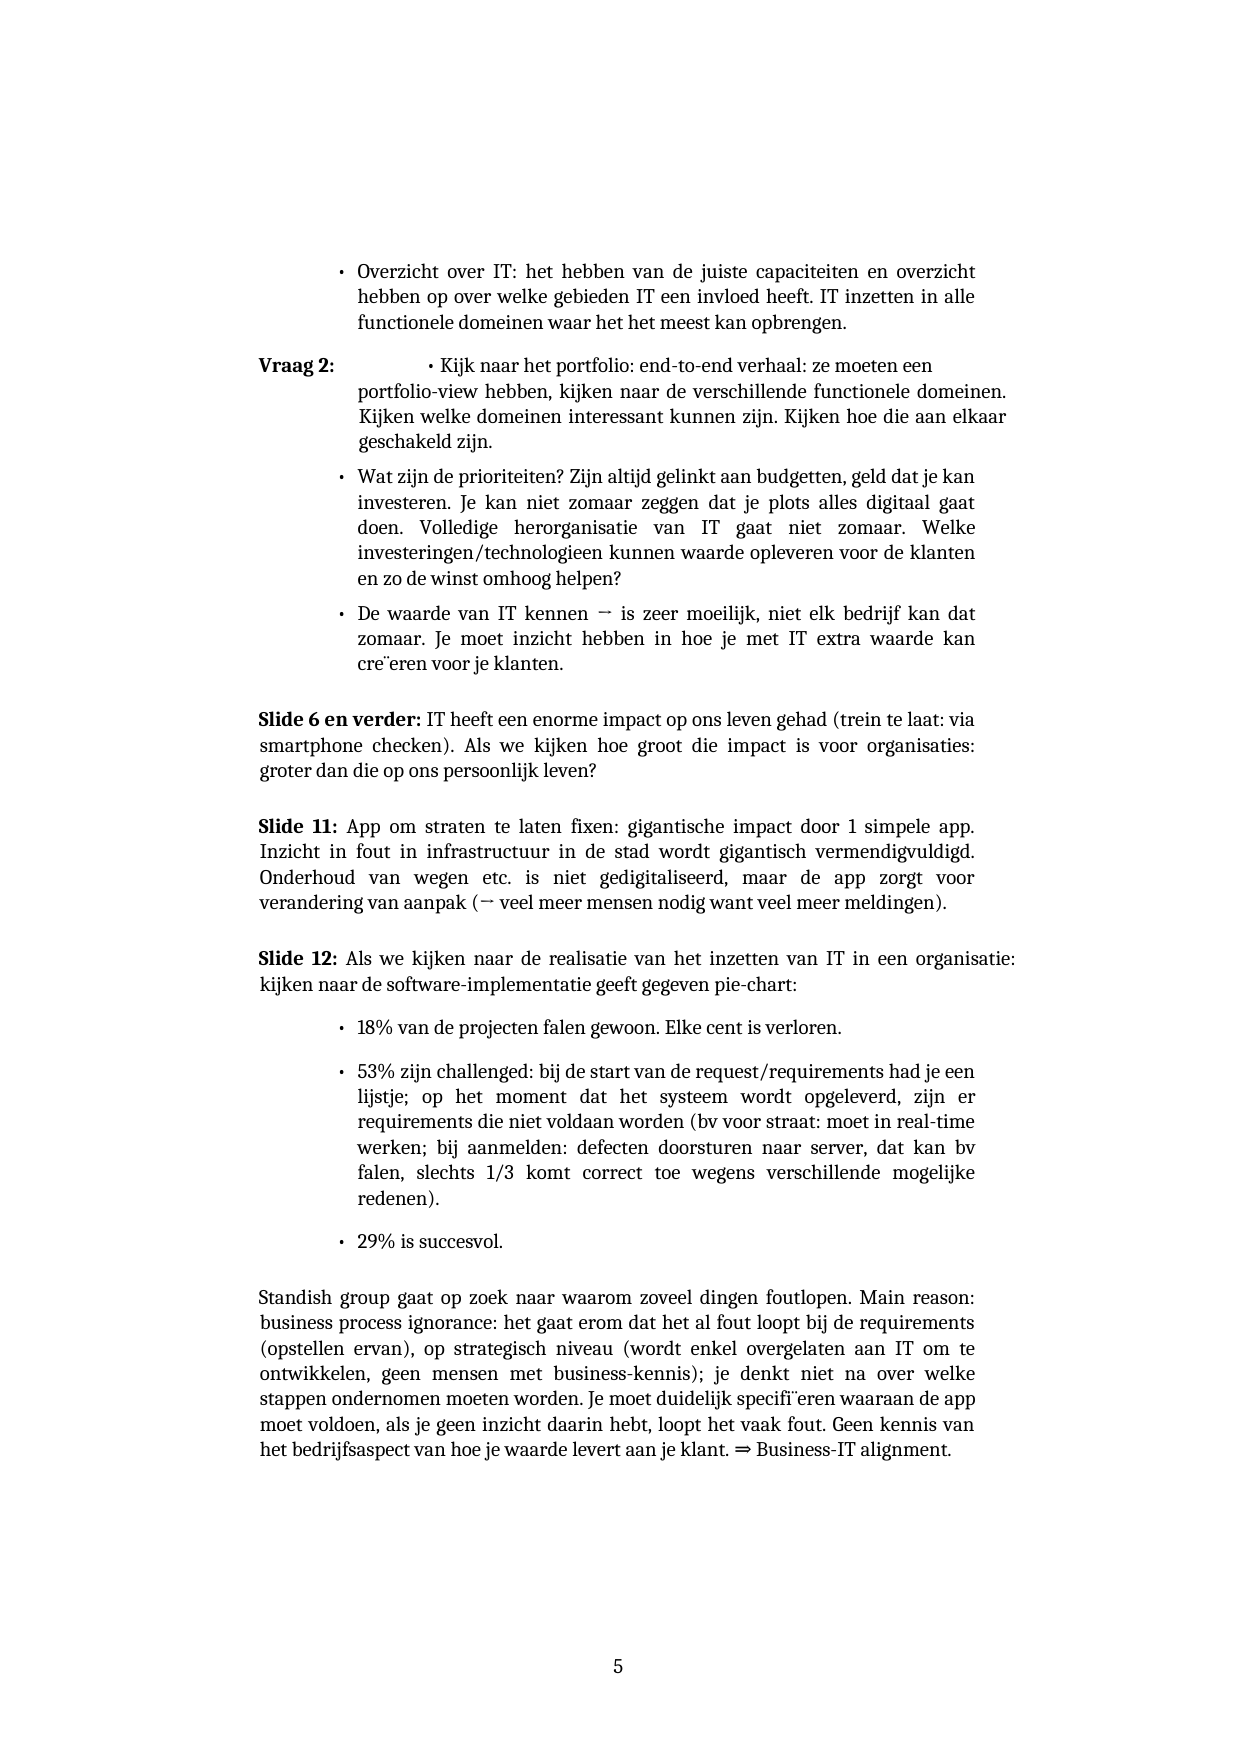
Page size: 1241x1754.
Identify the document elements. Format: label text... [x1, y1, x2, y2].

list 29% is succesvol. [337, 1229, 976, 1253]
list De waarde van IT kennen → is zeer moeilijk, niet elk bedrijf kan dat zomaar. Je moet inzicht hebben in hoe je met IT extra waarde kan cre¨eren voor je klanten. [337, 601, 976, 676]
list Overzicht over IT: het hebben van de juiste capaciteiten en overzicht hebben op over welke gebieden IT een invloed heeft. IT inzetten in alle functionele domeinen waar het het meest kan opbrengen. [337, 260, 976, 334]
text Slide 6 en verder: IT heeft een enorme impact op ons leven gehad (trein te laat: via smartphone checken). Als we kijken hoe groot die impact is voor organisaties: groter dan die op ons persoonlijk leven? [258, 708, 976, 783]
list Wat zijn de prioriteiten? Zijn altijd gelinkt aan budgetten, geld dat je kan investeren. Je kan niet zomaar zeggen dat je plots alles digitaal gaat doen. Volledige herorganisatie van IT gaat niet zomaar. Welke investeringen/technologieen kunnen waarde opleveren voor de klanten en zo de winst omhoog helpen? [337, 465, 976, 590]
list 18% van de projecten falen gewoon. Elke cent is verloren. [337, 1015, 976, 1039]
text portfolio-view hebben, kijken naar de verschillende functionele domeinen. Kijken welke domeinen interessant kunnen zijn. Kijken hoe die aan elkaar geschakeld zijn. [357, 379, 1007, 454]
text Standish group gaat op zoek naar waarom zoveel dingen foutlopen. Main reason: business process ignorance: het gaat erom dat het al fout loopt bij de requirements (opstellen ervan), op strategisch niveau (wordt enkel overgelaten aan IT om te ontwikkelen, geen mensen met business-kennis); je denkt niet na over welke stappen ondernomen moeten worden. Je moet duidelijk specifi¨eren waaraan de app moet voldoen, als je geen inzicht daarin hebt, loopt het vaak fout. Geen kennis van het bedrijfsaspect van hoe je waarde levert aan je klant. ⇒ Business-IT alignment. [258, 1286, 976, 1461]
text Slide 11: App om straten te laten fixen: gigantische impact door 1 simpele app. Inzicht in fout in infrastructuur in de stad wordt gigantisch vermendigvuldigd. Onderhoud van wegen etc. is niet gedigitaliseerd, maar de app zorgt voor verandering van aanpak (→ veel meer mensen nodig want veel meer meldingen). [258, 815, 976, 915]
text Slide 12: Als we kijken naar de realisatie van het inzetten van IT in een organisatie: kijken naar de software-implementatie geeft gegeven pie-chart: [258, 947, 1017, 996]
list 53% zijn challenged: bij de start van de request/requirements had je een lijstje; op het moment dat het systeem wordt opgeleverd, zijn er requirements die niet voldaan worden (bv voor straat: moet in real-time werken; bij aanmelden: defecten doorsturen naar server, dat kan bv falen, slechts 1/3 komt correct toe wegens verschillende mogelijke redenen). [337, 1059, 976, 1210]
text Vraag 2: • Kijk naar het portfolio: end-to-end verhaal: ze moeten een [258, 354, 1017, 378]
